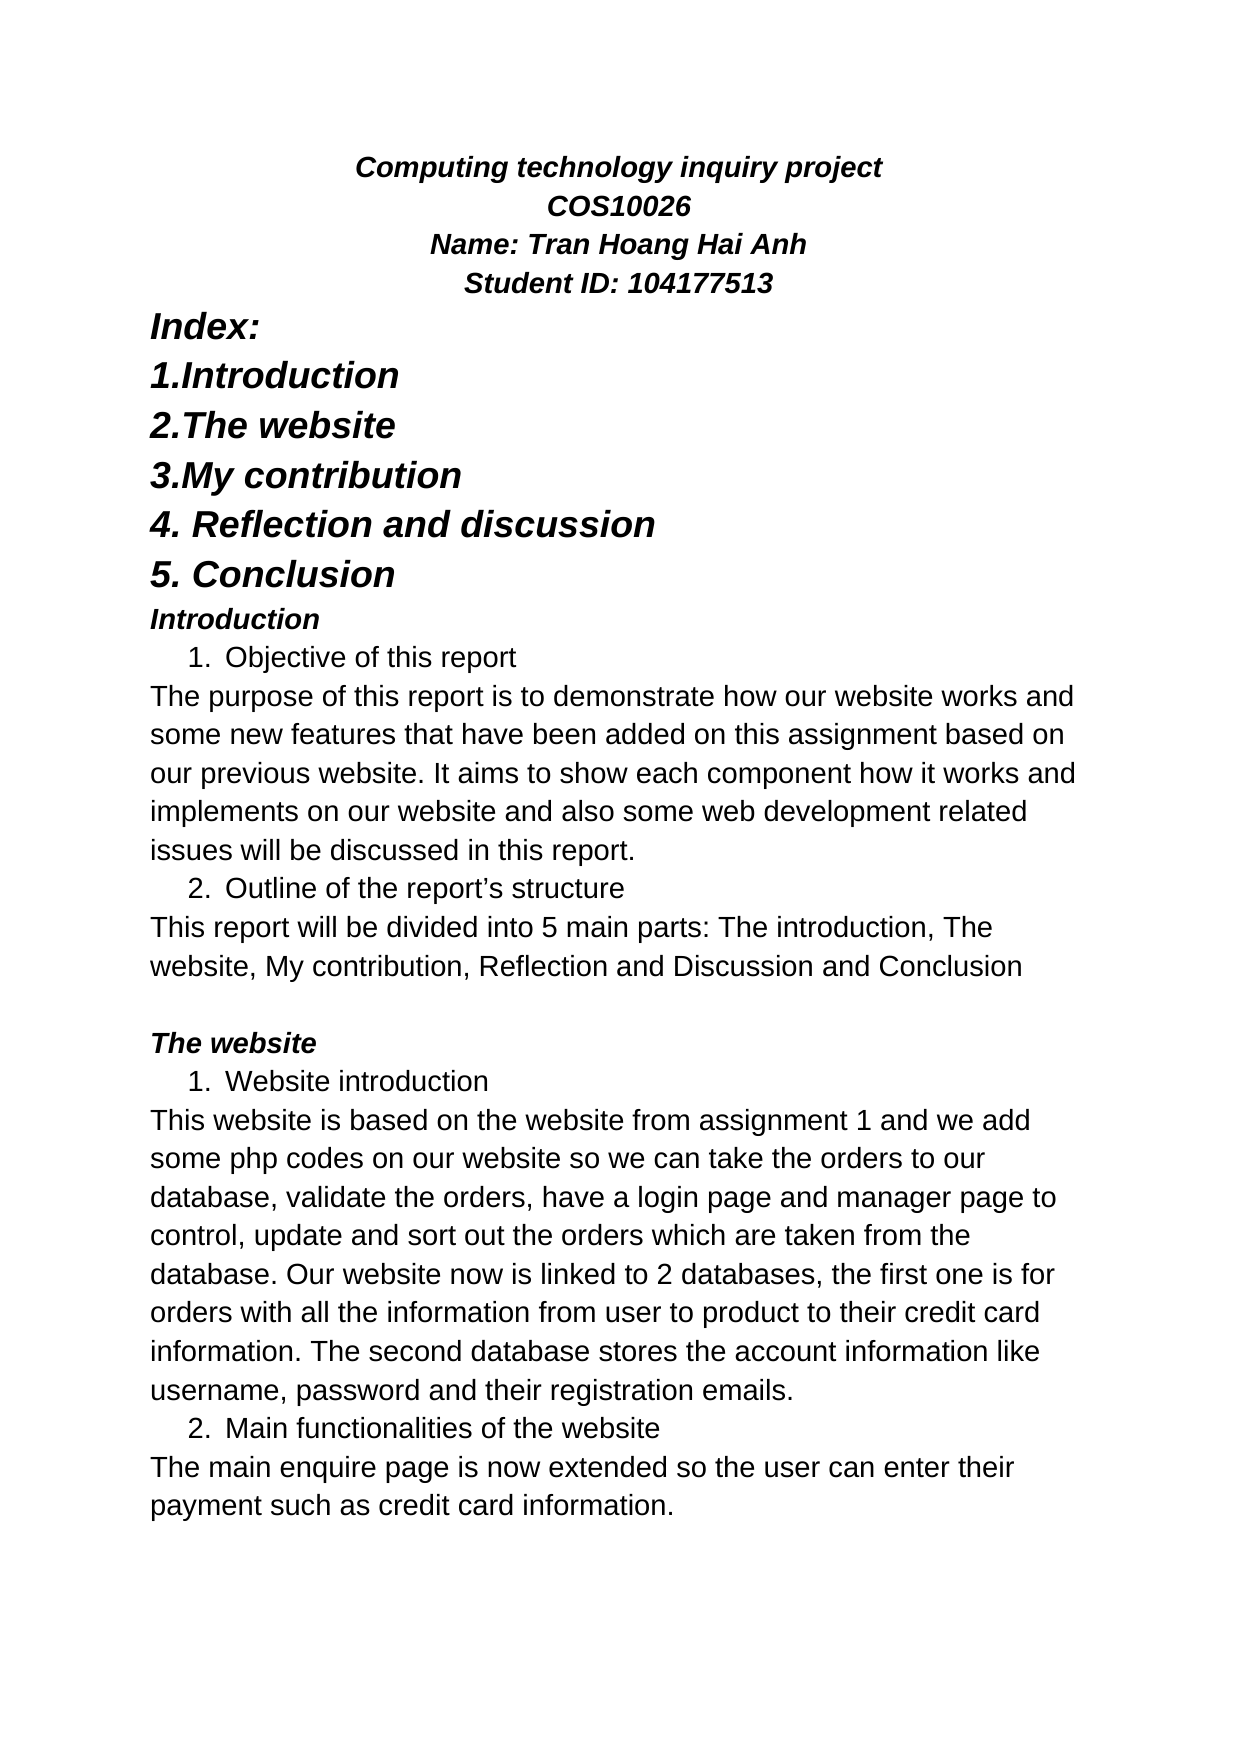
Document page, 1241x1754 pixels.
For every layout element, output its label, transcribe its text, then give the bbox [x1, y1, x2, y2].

text 5. Conclusion [150, 552, 1090, 595]
text Student ID: 104177513 [150, 266, 1090, 299]
text This website is based on the website from assignment 1 and we add some php codes on our website so we can take the orders to our database, validate the orders, have a login page and manager page to control, update and sort out the orders which are taken from the database. Our website now is linked to 2 databases, the first one is for orders with all the information from user to product to their credit card information. The second database stores the account information like username, password and their registration emails. [150, 1103, 1090, 1406]
text 2.The website [150, 403, 1090, 446]
list Website introduction [187, 1064, 1090, 1098]
text The main enquire page is now extended so the user can enter their payment such as credit card information. [150, 1449, 1090, 1522]
text Computing technology inquiry project [150, 150, 1090, 183]
text Index: [150, 304, 1090, 347]
text The website [150, 1026, 1090, 1059]
text Introduction [150, 602, 1090, 635]
text 3.My contribution [150, 453, 1090, 496]
text Name: Tran Hoang Hai Anh [150, 227, 1090, 261]
text The purpose of this report is to demonstrate how our website works and some new features that have been added on this assignment based on our previous website. It aims to show each component how it works and implements on our website and also some web development related issues will be discussed in this report. [150, 679, 1090, 866]
list Outline of the report’s structure [187, 871, 1090, 905]
text COS10026 [150, 188, 1090, 222]
text 1.Introduction [150, 354, 1090, 397]
list Objective of this report [187, 640, 1090, 674]
text 4. Reflection and discussion [150, 502, 1090, 546]
text This report will be divided into 5 main parts: The introduction, The website, My contribution, Reflection and Discussion and Conclusion [150, 910, 1090, 982]
list Main functionalities of the website [187, 1411, 1090, 1444]
